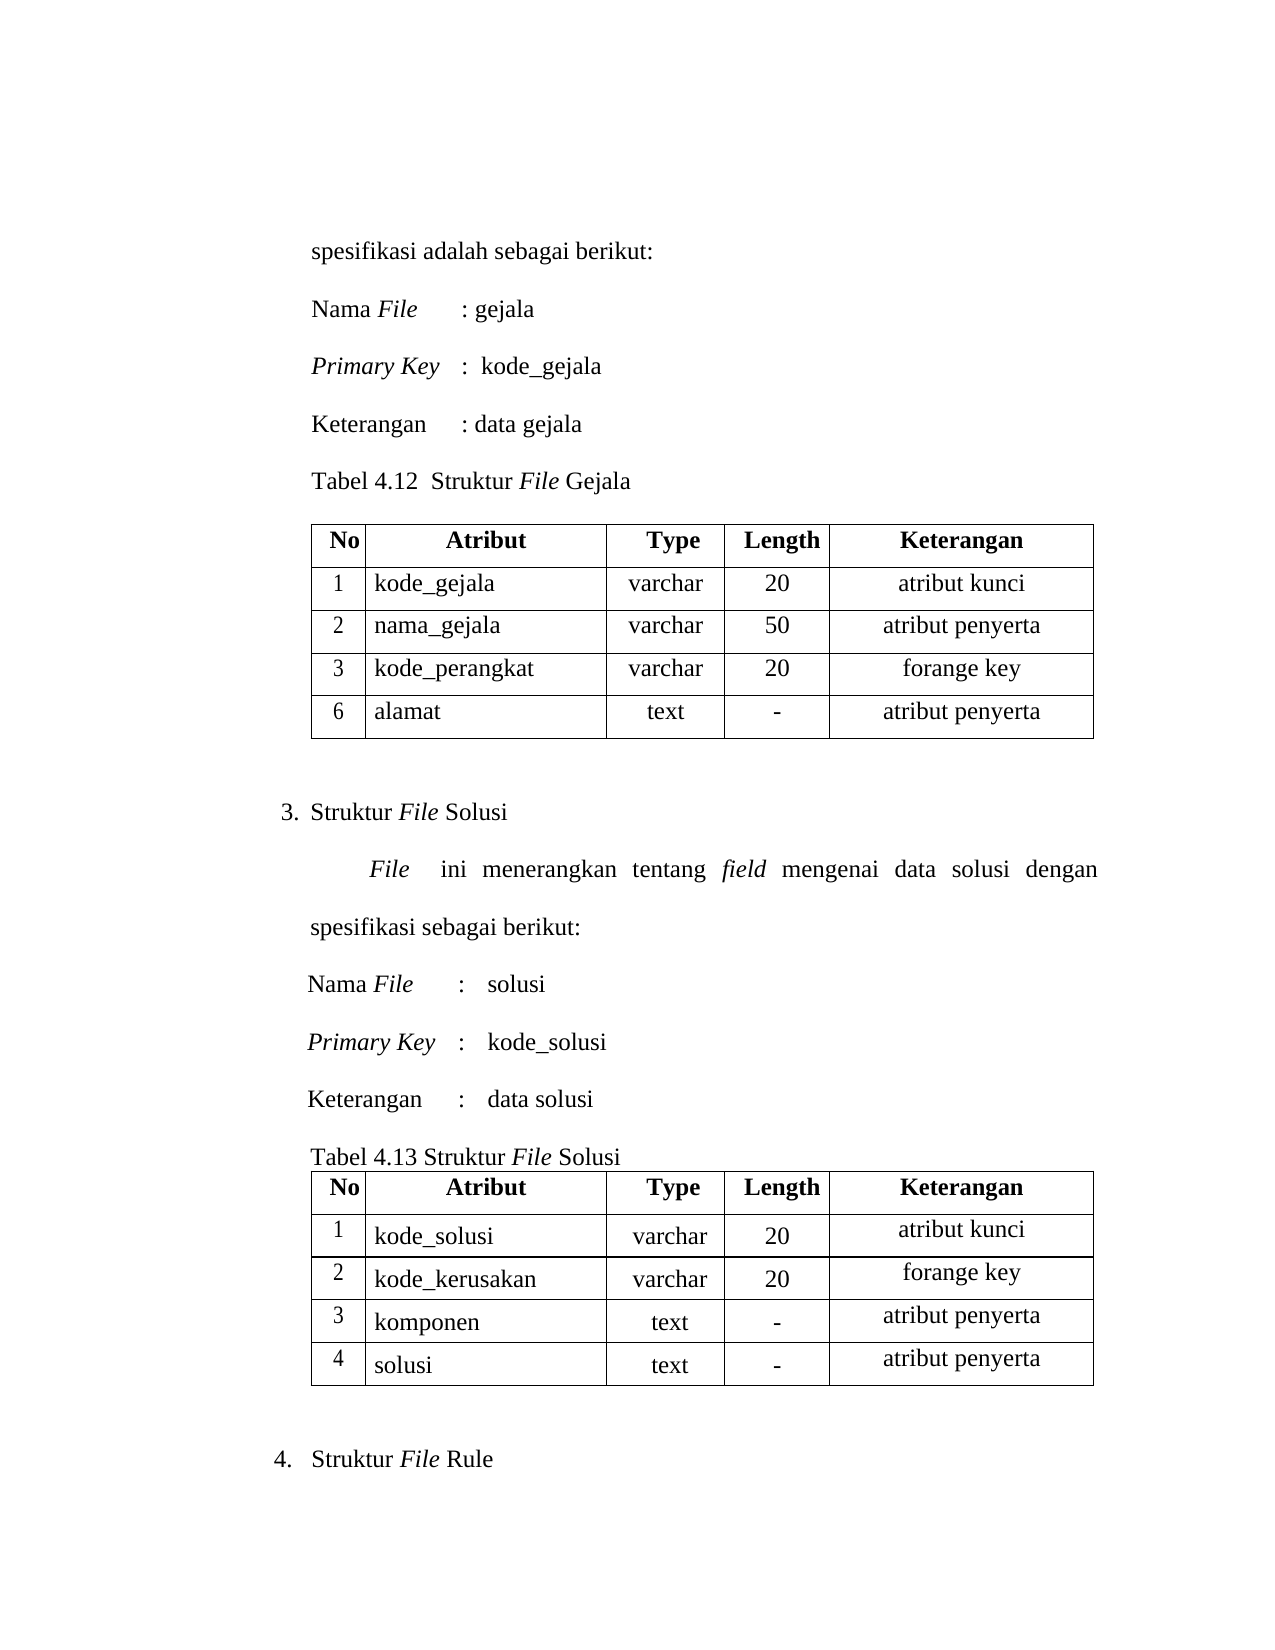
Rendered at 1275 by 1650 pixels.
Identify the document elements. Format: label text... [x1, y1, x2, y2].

table_cell komponen [366, 1300, 606, 1342]
table_cell kode_kerusakan [366, 1258, 606, 1299]
table_cell nama_gejala [366, 611, 606, 652]
table_cell 20 [725, 1258, 829, 1299]
table_header Length [725, 1172, 829, 1213]
table_cell atribut kunci [830, 1215, 1093, 1256]
text Keterangan : data gejala [311, 409, 1098, 437]
table_header Type [607, 1172, 724, 1213]
table_cell 1 [312, 1215, 365, 1256]
table_header Atribut [366, 525, 606, 567]
text Primary Key : kode_solusi [307, 1027, 1098, 1056]
table_cell solusi [366, 1343, 606, 1385]
table_cell 20 [725, 568, 829, 609]
table_cell - [725, 1300, 829, 1342]
table_cell - [725, 1343, 829, 1385]
table_cell varchar [607, 1258, 724, 1299]
text Nama File : solusi [307, 969, 1098, 998]
table_header Atribut [366, 1172, 606, 1213]
table_cell 3 [312, 654, 365, 695]
table_cell text [607, 696, 724, 738]
table_header Keterangan [830, 525, 1093, 567]
table_cell atribut penyerta [830, 1300, 1093, 1342]
table_cell kode_solusi [366, 1215, 606, 1256]
table_cell - [725, 696, 829, 738]
table_cell atribut kunci [830, 568, 1093, 609]
table_cell varchar [607, 654, 724, 695]
table_cell varchar [607, 1215, 724, 1256]
text Tabel 4.13 Struktur File Solusi [310, 1142, 1098, 1171]
table_cell text [607, 1343, 724, 1385]
table_cell kode_perangkat [366, 654, 606, 695]
table_cell forange key [830, 1258, 1093, 1299]
table_header Length [725, 525, 829, 567]
text Primary Key : kode_gejala [311, 351, 1098, 380]
table_cell 20 [725, 1215, 829, 1256]
list Tabel 4.12 Struktur File Gejala [311, 466, 1098, 495]
table_cell text [607, 1300, 724, 1342]
text Keterangan : data solusi [307, 1084, 1098, 1113]
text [311, 236, 1098, 265]
table_cell 2 [312, 1258, 365, 1299]
table_cell 2 [312, 611, 365, 652]
table_header Keterangan [830, 1172, 1093, 1213]
table_cell 3 [312, 1300, 365, 1342]
list Struktur File Solusi [281, 797, 1098, 826]
table_cell 6 [312, 696, 365, 738]
table_cell forange key [830, 654, 1093, 695]
table_cell 20 [725, 654, 829, 695]
table_header No [312, 525, 365, 567]
text File ini menerangkan tentang field mengenai data solusi dengan spesifikasi sebagai berikut: [310, 854, 1098, 941]
table_header No [312, 1172, 365, 1213]
list Struktur File Rule [274, 1444, 1098, 1472]
table_cell atribut penyerta [830, 611, 1093, 652]
table_cell 50 [725, 611, 829, 652]
table_cell alamat [366, 696, 606, 738]
table_cell kode_gejala [366, 568, 606, 609]
table_header Type [607, 525, 724, 567]
table_cell 4 [312, 1343, 365, 1385]
table_cell varchar [607, 568, 724, 609]
table_cell varchar [607, 611, 724, 652]
table_cell atribut penyerta [830, 696, 1093, 738]
text Nama File : gejala [311, 294, 1098, 322]
table_cell 1 [312, 568, 365, 609]
table_cell atribut penyerta [830, 1343, 1093, 1385]
